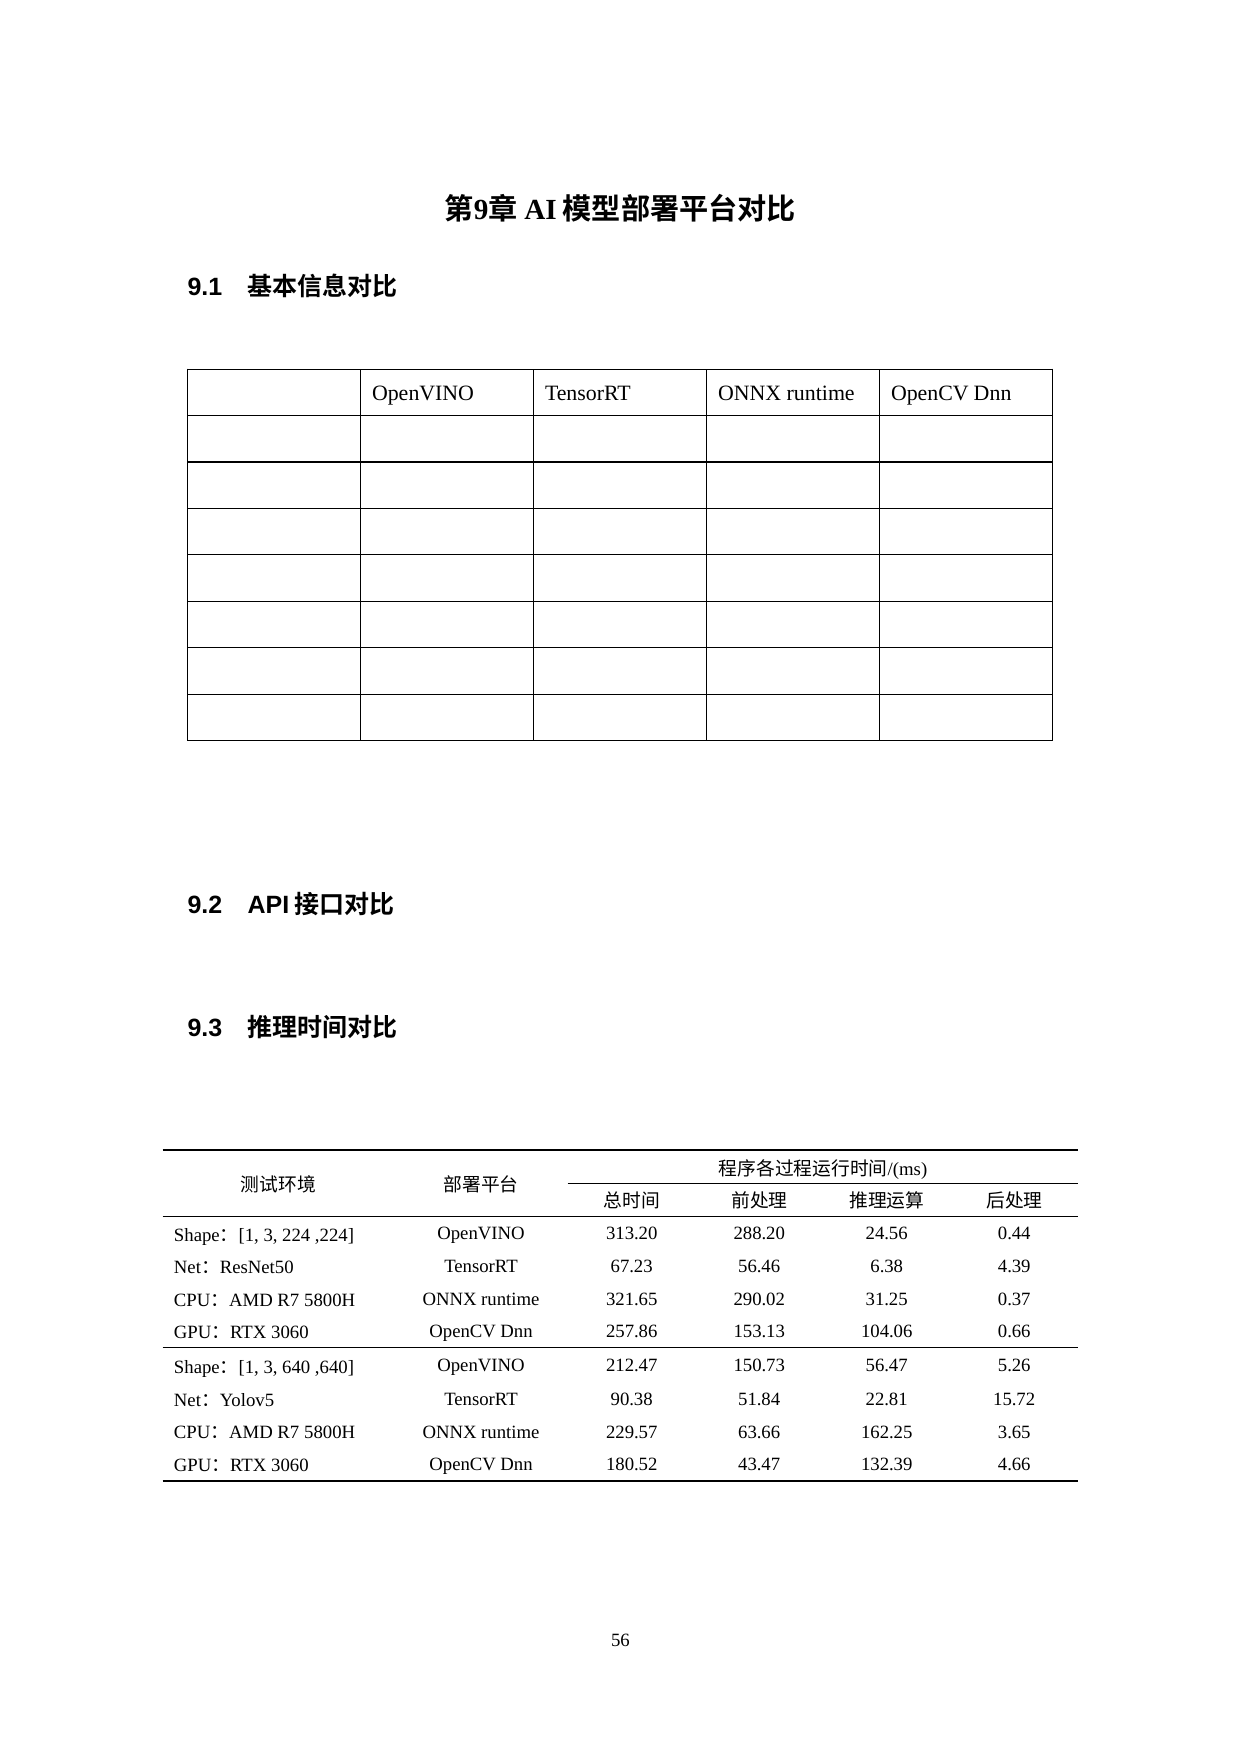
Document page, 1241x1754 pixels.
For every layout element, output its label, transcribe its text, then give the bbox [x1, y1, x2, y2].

table_cell [707, 695, 879, 740]
table_cell [188, 416, 360, 461]
table_cell [188, 555, 360, 601]
table_cell [880, 509, 1052, 554]
table_cell 前处理 [695, 1184, 823, 1216]
table_cell [361, 695, 533, 740]
table_cell 22.81 [823, 1381, 950, 1415]
table_cell ONNX runtime [394, 1282, 568, 1314]
table_cell OpenCV Dnn [394, 1448, 568, 1480]
table_cell 153.13 [695, 1315, 823, 1347]
table_cell 132.39 [823, 1448, 950, 1480]
table_cell ONNX runtime [394, 1415, 568, 1448]
table_cell 15.72 [950, 1381, 1078, 1415]
table_cell 3.65 [950, 1415, 1078, 1448]
table_cell 90.38 [568, 1381, 695, 1415]
table_cell TensorRT [394, 1249, 568, 1282]
table_cell 257.86 [568, 1315, 695, 1347]
table_cell 总时间 [568, 1184, 695, 1216]
table_cell 43.47 [695, 1448, 823, 1480]
table_cell 24.56 [823, 1217, 950, 1249]
table_cell [534, 648, 706, 694]
table_cell 56.47 [823, 1348, 950, 1381]
table_cell OpenVINO [394, 1348, 568, 1381]
table_cell 31.25 [823, 1282, 950, 1314]
table_cell [880, 416, 1052, 461]
table_cell 288.20 [695, 1217, 823, 1249]
table_cell [707, 416, 879, 461]
table_cell 104.06 [823, 1315, 950, 1347]
table_cell 51.84 [695, 1381, 823, 1415]
table_cell TensorRT [394, 1381, 568, 1415]
subtitle API接口对比 [187, 871, 1053, 936]
table_header OpenVINO [361, 370, 533, 415]
subtitle 基本信息对比 [187, 252, 1053, 317]
table_cell [188, 602, 360, 647]
table_cell Shape：[1, 3, 224 ,224] Net：ResNet50 CPU：AMD R7 5800H GPU：RTX 3060 [163, 1217, 394, 1347]
table_cell 4.66 [950, 1448, 1078, 1480]
table_cell 5.26 [950, 1348, 1078, 1381]
table_header 测试环境 [163, 1151, 394, 1216]
table_cell 180.52 [568, 1448, 695, 1480]
table_cell [880, 602, 1052, 647]
table_cell [534, 695, 706, 740]
table_cell 290.02 [695, 1282, 823, 1314]
table_cell 0.66 [950, 1315, 1078, 1347]
table_cell [361, 555, 533, 601]
table_cell [534, 509, 706, 554]
table_cell 4.39 [950, 1249, 1078, 1282]
table_cell [707, 602, 879, 647]
table_cell [534, 602, 706, 647]
table_cell [361, 648, 533, 694]
table_cell [188, 509, 360, 554]
table_cell [188, 648, 360, 694]
table_cell 67.23 [568, 1249, 695, 1282]
table_cell [534, 555, 706, 601]
table_cell [880, 648, 1052, 694]
table_cell 63.66 [695, 1415, 823, 1448]
subtitle 推理时间对比 [187, 993, 1053, 1058]
table_cell [880, 463, 1052, 508]
table_cell 321.65 [568, 1282, 695, 1314]
table_cell 0.44 [950, 1217, 1078, 1249]
table_cell [707, 509, 879, 554]
table_header OpenCV Dnn [880, 370, 1052, 415]
table_cell [361, 416, 533, 461]
table_cell OpenVINO [394, 1217, 568, 1249]
table_cell 229.57 [568, 1415, 695, 1448]
table_cell [707, 555, 879, 601]
table_cell [361, 463, 533, 508]
table_cell OpenCV Dnn [394, 1315, 568, 1347]
table_cell 162.25 [823, 1415, 950, 1448]
table_cell Shape：[1, 3, 640 ,640] Net：Yolov5 CPU：AMD R7 5800H GPU：RTX 3060 [163, 1348, 394, 1480]
table_cell [361, 509, 533, 554]
table_cell 6.38 [823, 1249, 950, 1282]
table_header ONNX runtime [707, 370, 879, 415]
table_cell 推理运算 [823, 1184, 950, 1216]
table_cell [880, 555, 1052, 601]
table_cell 150.73 [695, 1348, 823, 1381]
table_cell [534, 463, 706, 508]
table_header [188, 370, 360, 415]
table_cell 后处理 [950, 1184, 1078, 1216]
table_header TensorRT [534, 370, 706, 415]
table_header 部署平台 [394, 1151, 568, 1216]
table_cell [707, 648, 879, 694]
table_cell [707, 463, 879, 508]
table_cell [188, 695, 360, 740]
table_cell 212.47 [568, 1348, 695, 1381]
table_cell [880, 695, 1052, 740]
table_cell [188, 463, 360, 508]
table_cell 313.20 [568, 1217, 695, 1249]
table_cell 56.46 [695, 1249, 823, 1282]
table_cell [361, 602, 533, 647]
table_header 程序各过程运行时间/(ms) [568, 1151, 1078, 1183]
subtitle AI模型部署平台对比 [187, 174, 1053, 239]
table_cell [534, 416, 706, 461]
table_cell 0.37 [950, 1282, 1078, 1314]
